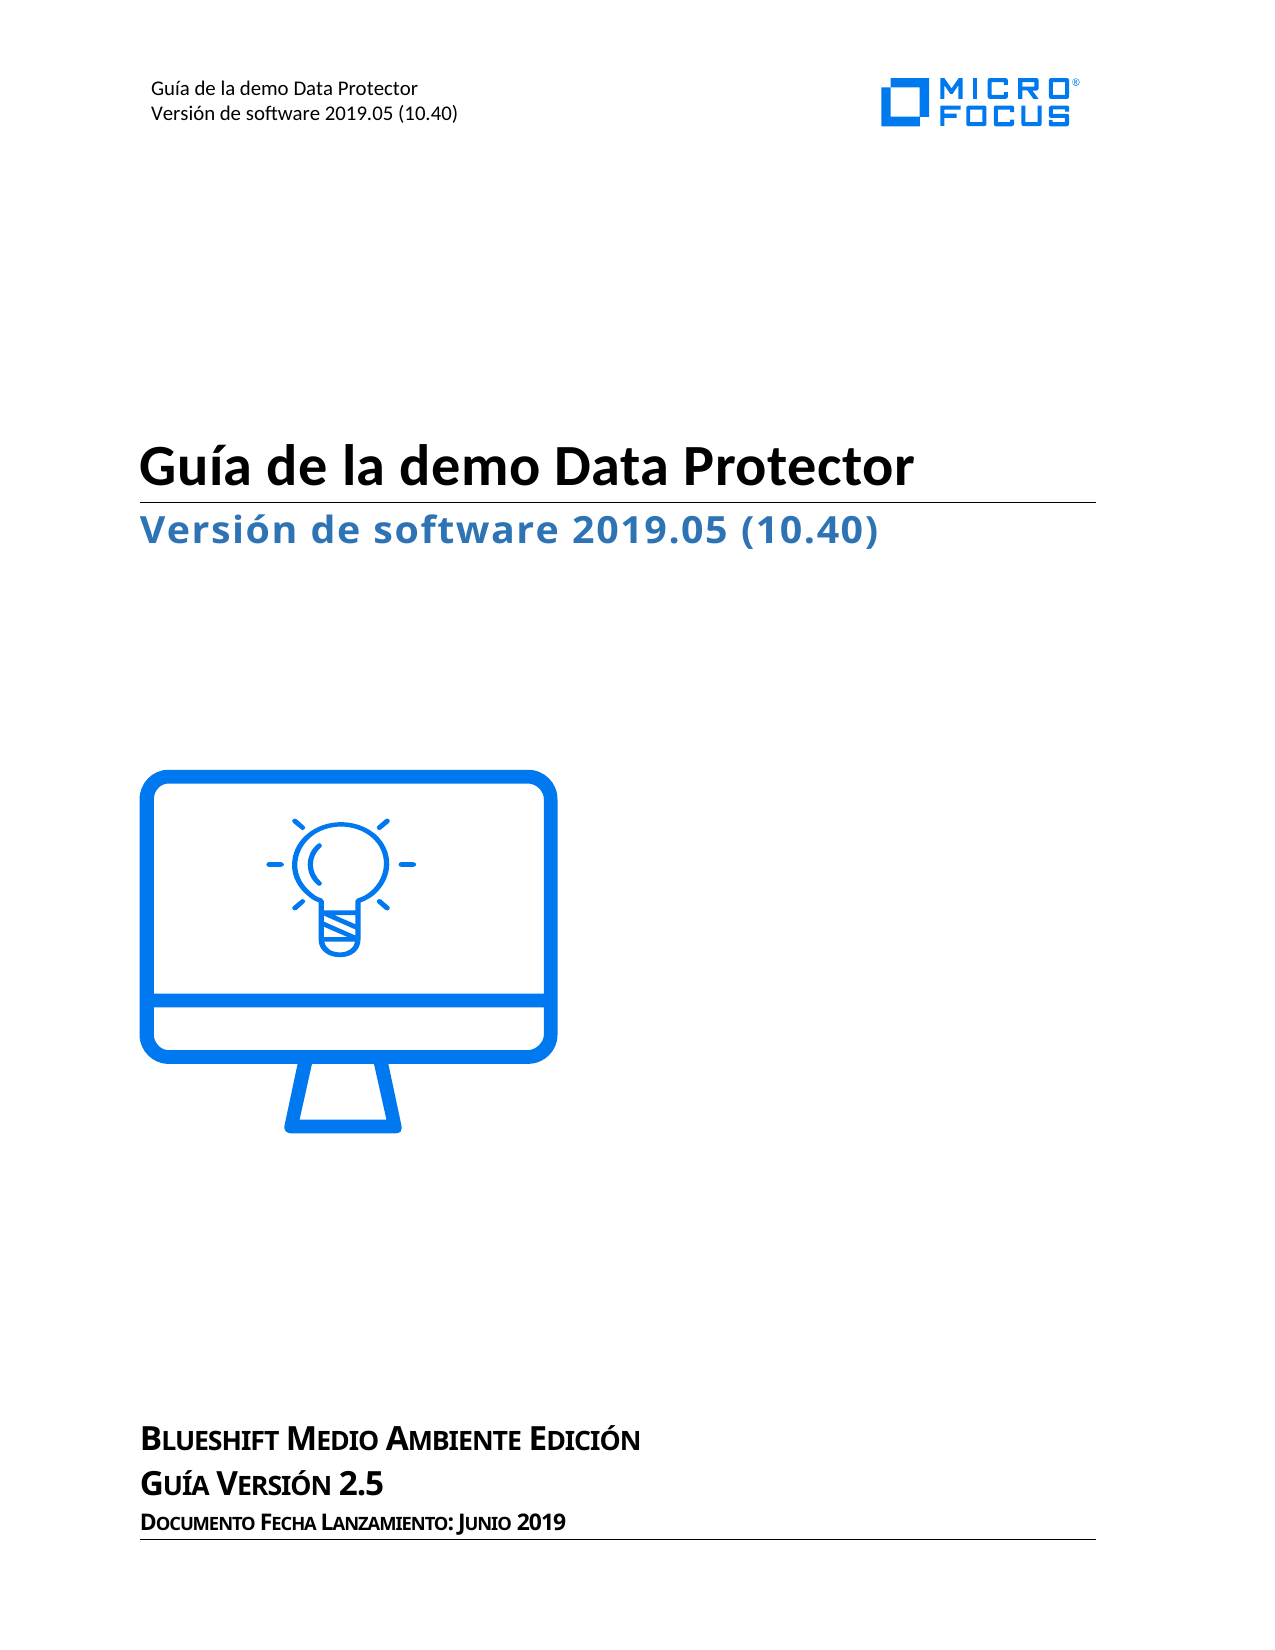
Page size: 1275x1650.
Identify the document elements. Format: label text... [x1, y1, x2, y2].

title Guía Versión 2.5 [139, 1460, 1096, 1505]
title Blueshift Medio Ambiente Edición [139, 1414, 1096, 1460]
subtitle Versión de software 2019.05 (10.40) [139, 503, 1096, 554]
title Guía de la demo Data Protector [139, 429, 1096, 503]
title Documento Fecha Lanzamiento: Junio ​​2019 [139, 1505, 1096, 1540]
